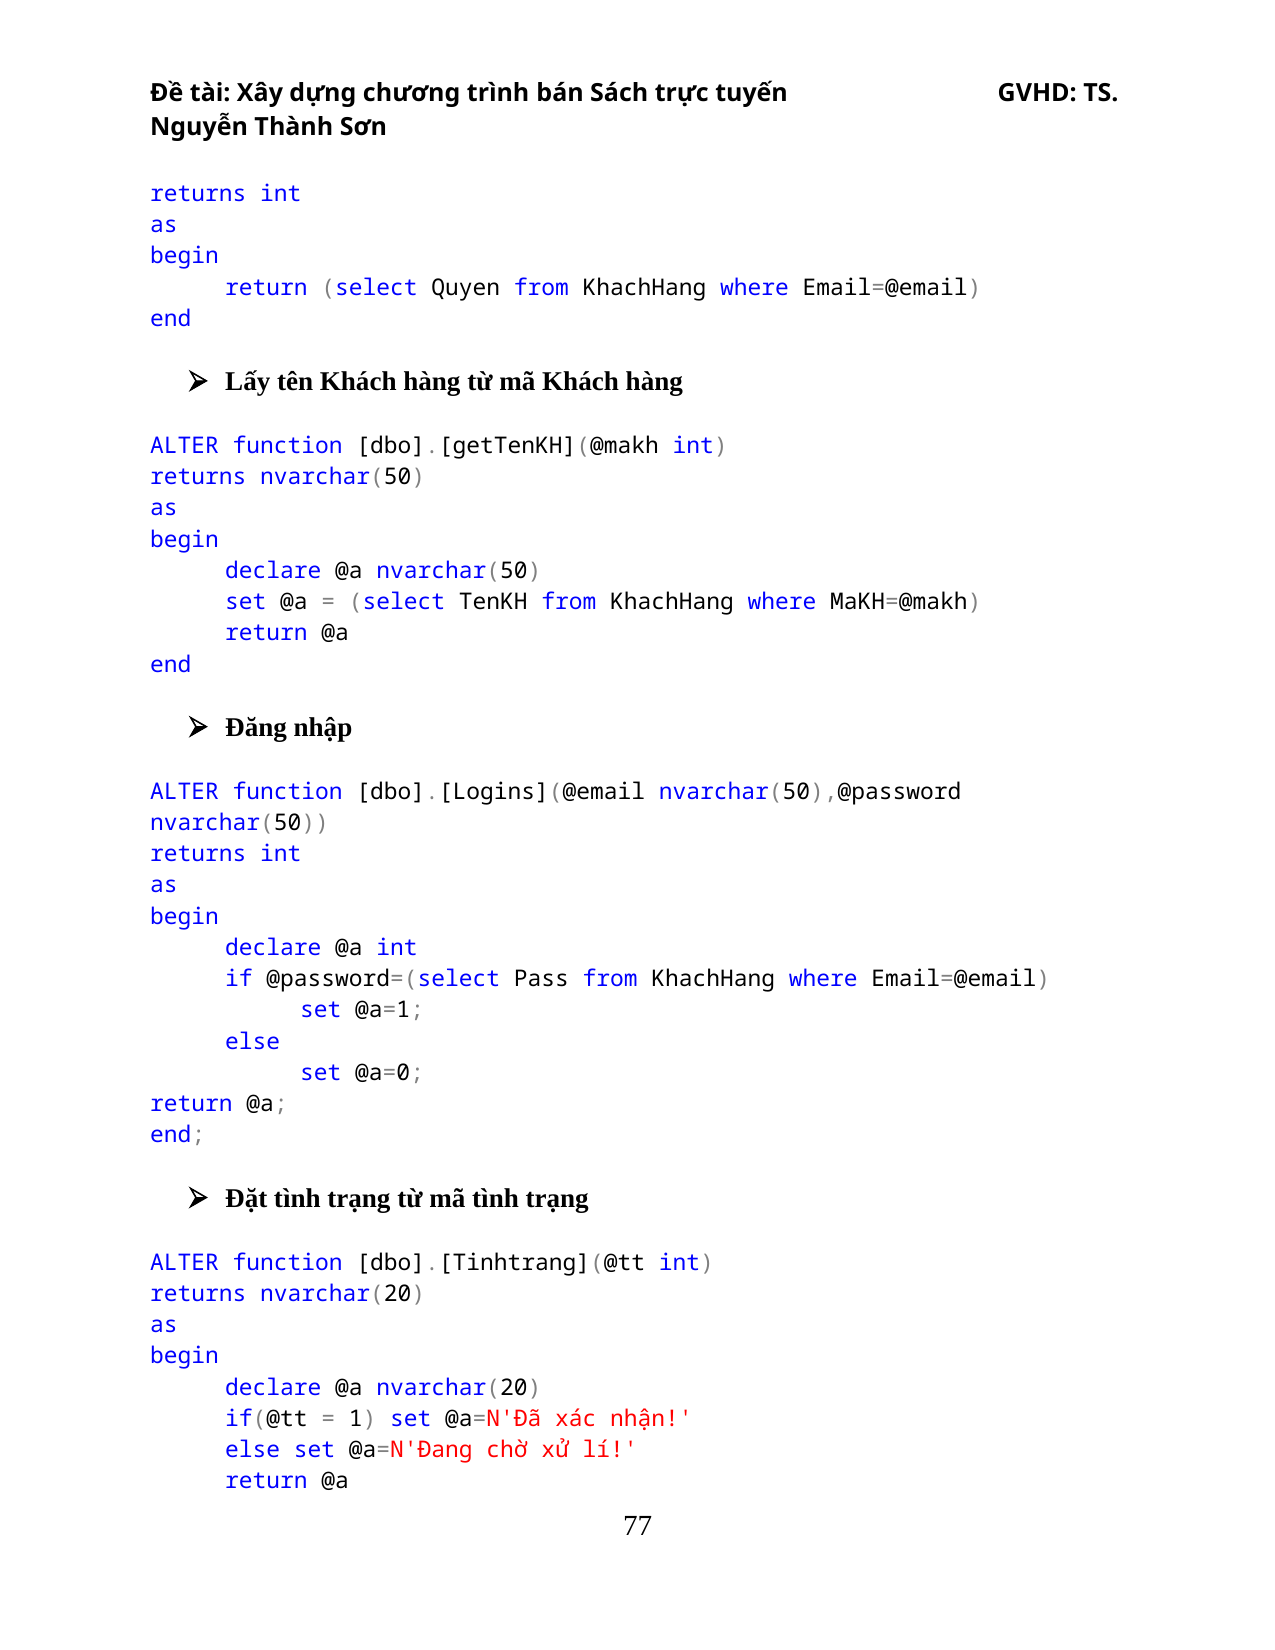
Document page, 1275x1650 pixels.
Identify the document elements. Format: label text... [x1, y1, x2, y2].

text return @a; [150, 1087, 1125, 1118]
text if(@tt = 1) set @a=N'Đã xác nhận!' [150, 1402, 1125, 1433]
text if @password=(select Pass from KhachHang where Email=@email) [150, 962, 1125, 993]
text ALTER function [dbo].[getTenKH](@makh int) [150, 429, 1125, 460]
text declare @a nvarchar(50) [150, 554, 1125, 585]
text ALTER function [dbo].[Logins](@email nvarchar(50),@password nvarchar(50)) [150, 774, 1125, 837]
list Lấy tên Khách hàng từ mã Khách hàng [187, 365, 1125, 396]
text as [150, 868, 1125, 899]
text returns nvarchar(50) [150, 460, 1125, 491]
text begin [150, 899, 1125, 931]
text as [150, 491, 1125, 522]
text declare @a int [150, 931, 1125, 962]
text return @a [150, 1464, 1125, 1495]
text begin [150, 1339, 1125, 1370]
text set @a=0; [150, 1056, 1125, 1087]
text return (select Quyen from KhachHang where Email=@email) [150, 270, 1125, 302]
text begin [150, 239, 1125, 270]
list Đăng nhập [187, 711, 1125, 742]
text end [150, 302, 1125, 333]
text declare @a nvarchar(20) [150, 1370, 1125, 1402]
text end; [150, 1118, 1125, 1149]
text begin [150, 522, 1125, 554]
text returns int [150, 837, 1125, 868]
text end [150, 647, 1125, 679]
list Đặt tình trạng từ mã tình trạng [187, 1182, 1125, 1213]
text as [150, 1308, 1125, 1339]
text else set @a=N'Đang chờ xử lí!' [150, 1433, 1125, 1464]
text as [150, 208, 1125, 239]
text returns int [150, 177, 1125, 208]
text set @a = (select TenKH from KhachHang where MaKH=@makh) [150, 585, 1125, 616]
text set @a=1; [150, 993, 1125, 1024]
text ALTER function [dbo].[Tinhtrang](@tt int) [150, 1245, 1125, 1277]
text returns nvarchar(20) [150, 1277, 1125, 1308]
text else [150, 1024, 1125, 1056]
text return @a [150, 616, 1125, 647]
